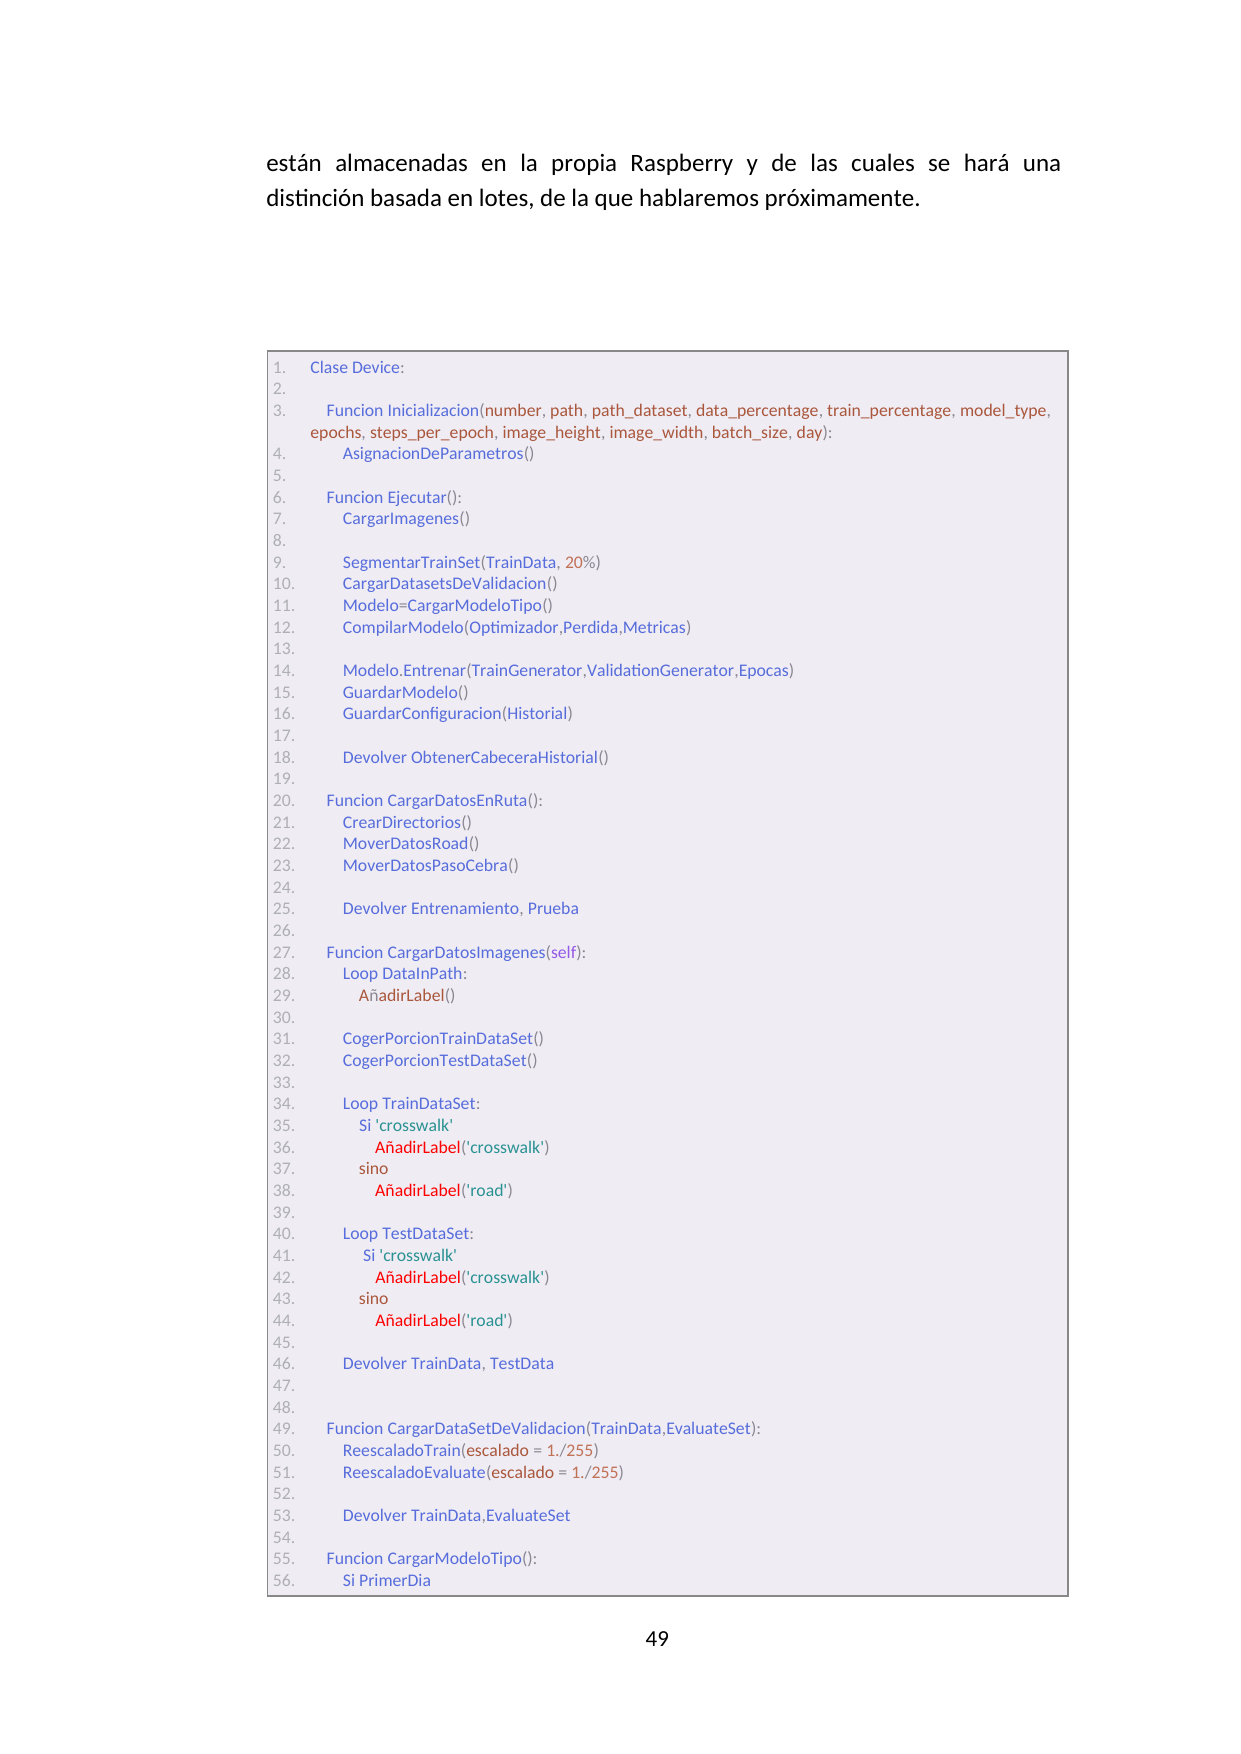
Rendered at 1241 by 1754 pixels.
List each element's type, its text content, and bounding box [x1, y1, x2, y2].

list Funcion Inicializacion(number, path, path_dataset, data_percentage, train_percentage, model_type, epochs, steps_per_epoch, image_height, image_width, batch_size, day): [268, 393, 1067, 437]
list ReescaladoEvaluate(escalado = 1./255) [268, 1455, 1067, 1477]
list Loop TestDataSet: [268, 1217, 1067, 1238]
list Si 'crosswalk' [268, 1108, 1067, 1130]
list AñadirLabel() [268, 978, 1067, 1000]
list Modelo.Entrenar(TrainGenerator,ValidationGenerator,Epocas) [268, 653, 1067, 675]
list Clase Device: [268, 352, 1067, 372]
list Funcion Ejecutar(): [268, 480, 1067, 502]
list AñadirLabel('crosswalk') [268, 1130, 1067, 1152]
list sino [268, 1152, 1067, 1173]
list CargarDatasetsDeValidacion() [268, 567, 1067, 588]
list SegmentarTrainSet(TrainData, 20%) [268, 545, 1067, 567]
list Si 'crosswalk' [268, 1238, 1067, 1260]
list CogerPorcionTestDataSet() [268, 1043, 1067, 1065]
list Loop TrainDataSet: [268, 1087, 1067, 1108]
list MoverDatosRoad() [268, 827, 1067, 848]
list AñadirLabel('road') [268, 1303, 1067, 1325]
list Devolver ObtenerCabeceraHistorial() [268, 740, 1067, 762]
list CogerPorcionTrainDataSet() [268, 1022, 1067, 1043]
list Funcion CargarDataSetDeValidacion(TrainData,EvaluateSet): [268, 1412, 1067, 1433]
list CrearDirectorios() [268, 805, 1067, 827]
list Modelo=CargarModeloTipo() [268, 588, 1067, 610]
list Devolver TrainData,EvaluateSet [268, 1498, 1067, 1520]
list Funcion CargarDatosEnRuta(): [268, 783, 1067, 805]
list GuardarModelo() [268, 675, 1067, 697]
list Funcion CargarModeloTipo(): [268, 1542, 1067, 1563]
list Funcion CargarDatosImagenes(self): [268, 935, 1067, 957]
list sino [268, 1282, 1067, 1303]
list Devolver TrainData, TestData [268, 1347, 1067, 1368]
list MoverDatosPasoCebra() [268, 848, 1067, 870]
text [266, 148, 1063, 213]
list Loop DataInPath: [268, 957, 1067, 978]
list Devolver Entrenamiento, Prueba [268, 892, 1067, 913]
list ReescaladoTrain(escalado = 1./255) [268, 1433, 1067, 1455]
list AñadirLabel('crosswalk') [268, 1260, 1067, 1282]
list CompilarModelo(Optimizador,Perdida,Metricas) [268, 610, 1067, 632]
list GuardarConfiguracion(Historial) [268, 697, 1067, 718]
list Si PrimerDia [268, 1563, 1067, 1595]
list AsignacionDeParametros() [268, 437, 1067, 458]
list AñadirLabel('road') [268, 1173, 1067, 1195]
list CargarImagenes() [268, 502, 1067, 523]
